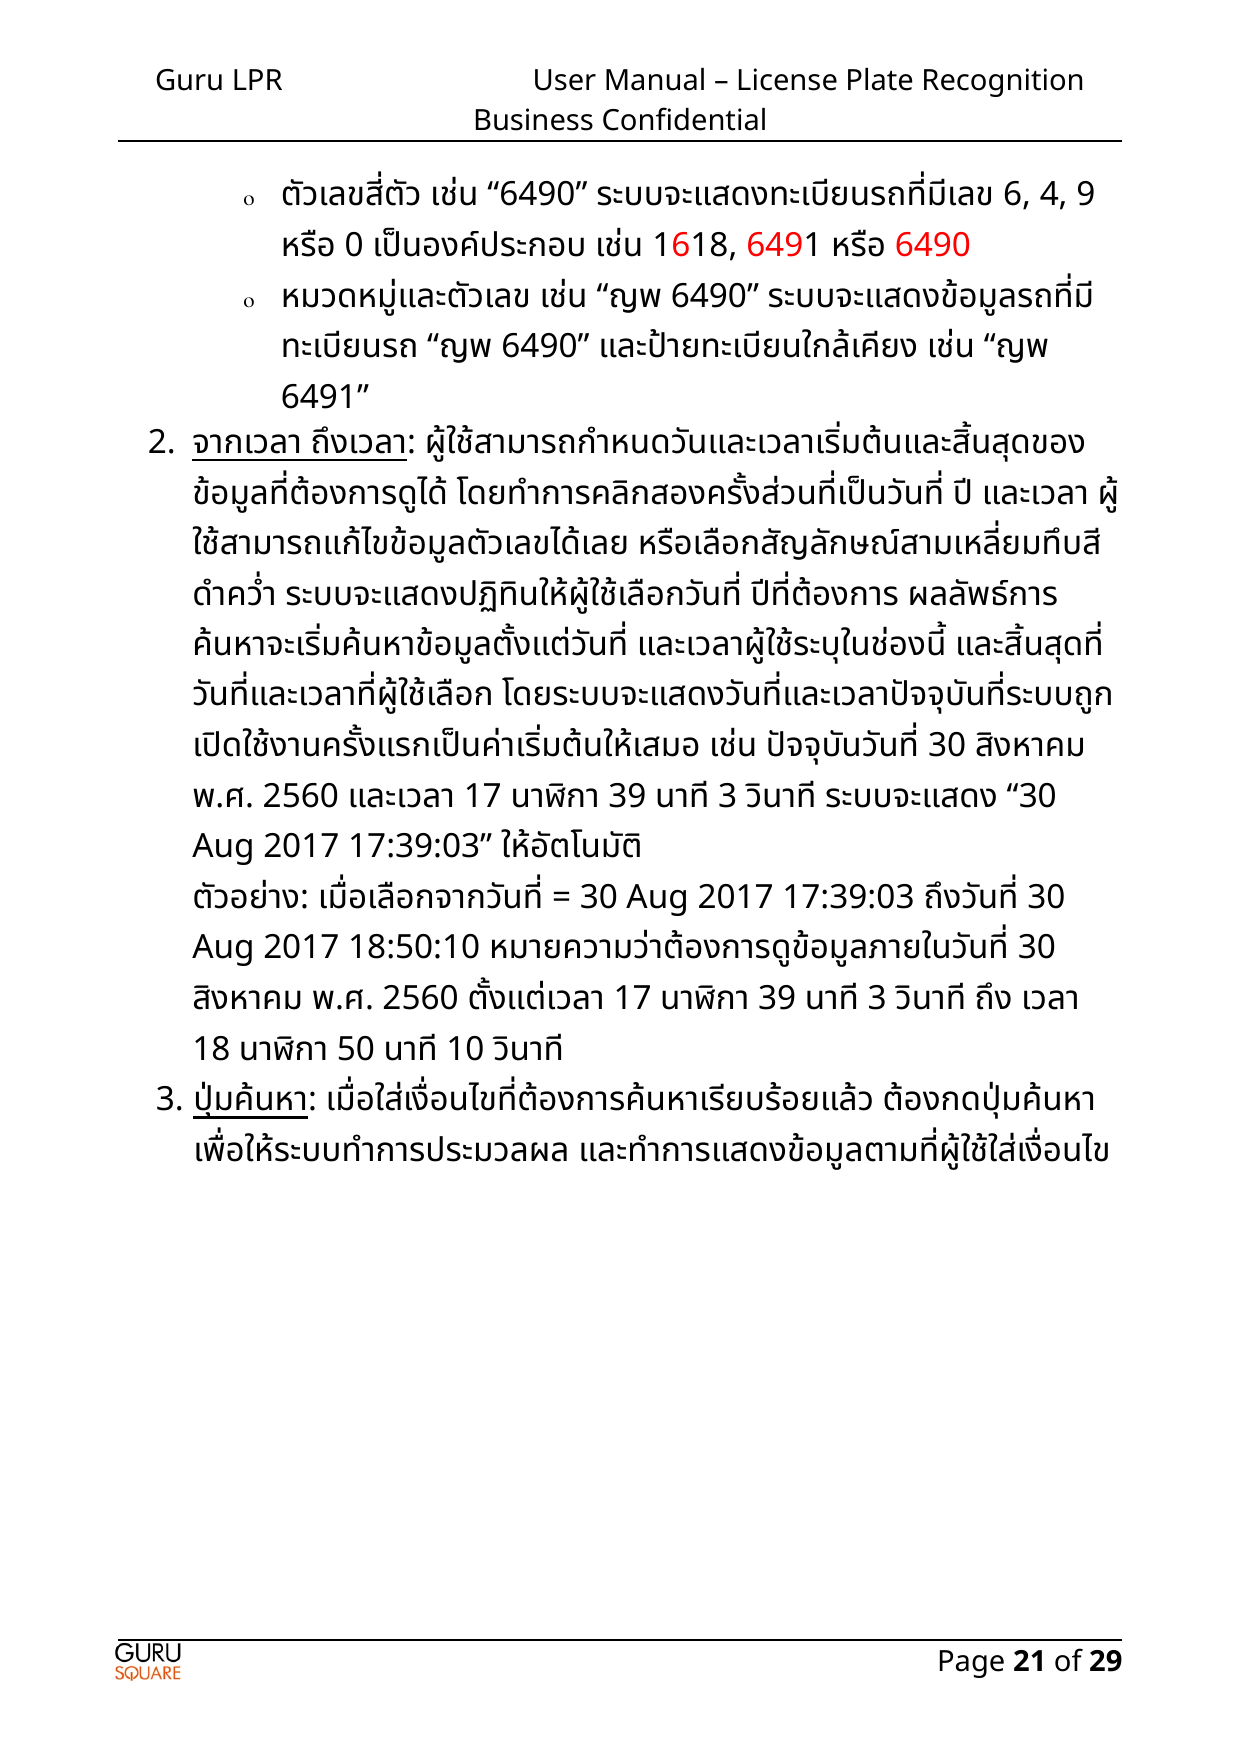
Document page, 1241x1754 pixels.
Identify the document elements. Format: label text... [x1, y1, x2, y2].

list จากเวลา ถึงเวลา: ผู้ใช้สามารถกำหนดวันและเวลาเริ่มต้นและสิ้นสุดของข้อมูลที่ต้องการดูได้ โดยทำการคลิกสองครั้งส่วนที่เป็นวันที่ ปี และเวลา ผู้ใช้สามารถแก้ไขข้อมูลตัวเลขได้เลย หรือเลือกสัญลักษณ์สามเหลี่ยมทึบสีดำคว่ำ ระบบจะแสดงปฏิทินให้ผู้ใช้เลือกวันที่ ปีที่ต้องการ ผลลัพธ์การค้นหาจะเริ่มค้นหาข้อมูลตั้งแต่วันที่ และเวลาผู้ใช้ระบุในช่องนี้ และสิ้นสุดที่วันที่และเวลาที่ผู้ใช้เลือก โดยระบบจะแสดงวันที่และเวลาปัจจุบันที่ระบบถูกเปิดใช้งานครั้งแรกเป็นค่าเริ่มต้นให้เสมอ เช่น ปัจจุบันวันที่ 30 สิงหาคม พ.ศ. 2560 และเวลา 17 นาฬิกา 39 นาที 3 วินาที ระบบจะแสดง “30 Aug 2017 17:39:03” ให้อัตโนมัติ [148, 418, 1122, 873]
list ปุ่มค้นหา: เมื่อใส่เงื่อนไขที่ต้องการค้นหาเรียบร้อยแล้ว ต้องกดปุ่มค้นหา เพื่อให้ระบบทำการประมวลผล และทำการแสดงข้อมูลตามที่ผู้ใช้ใส่เงื่อนไข [156, 1075, 1122, 1176]
text ตัวอย่าง: เมื่อเลือกจากวันที่ = 30 Aug 2017 17:39:03 ถึงวันที่ 30 Aug 2017 18:50:10 หมายความว่าต้องการดูข้อมูลภายในวันที่ 30 สิงหาคม พ.ศ. 2560 ตั้งแต่เวลา 17 นาฬิกา 39 นาที 3 วินาที ถึง เวลา 18 นาฬิกา 50 นาที 10 วินาที [192, 873, 1122, 1075]
list หมวดหมู่และตัวเลข เช่น “ญพ 6490” ระบบจะแสดงข้อมูลรถที่มีทะเบียนรถ “ญพ 6490” และป้ายทะเบียนใกล้เคียง เช่น “ญพ 6491” [243, 271, 1122, 418]
list ตัวเลขสี่ตัว เช่น “6490” ระบบจะแสดงทะเบียนรถที่มีเลข 6, 4, 9 หรือ 0 เป็นองค์ประกอบ เช่น 1618, 6491 หรือ 6490 [243, 170, 1122, 271]
picture [113, 1641, 183, 1682]
